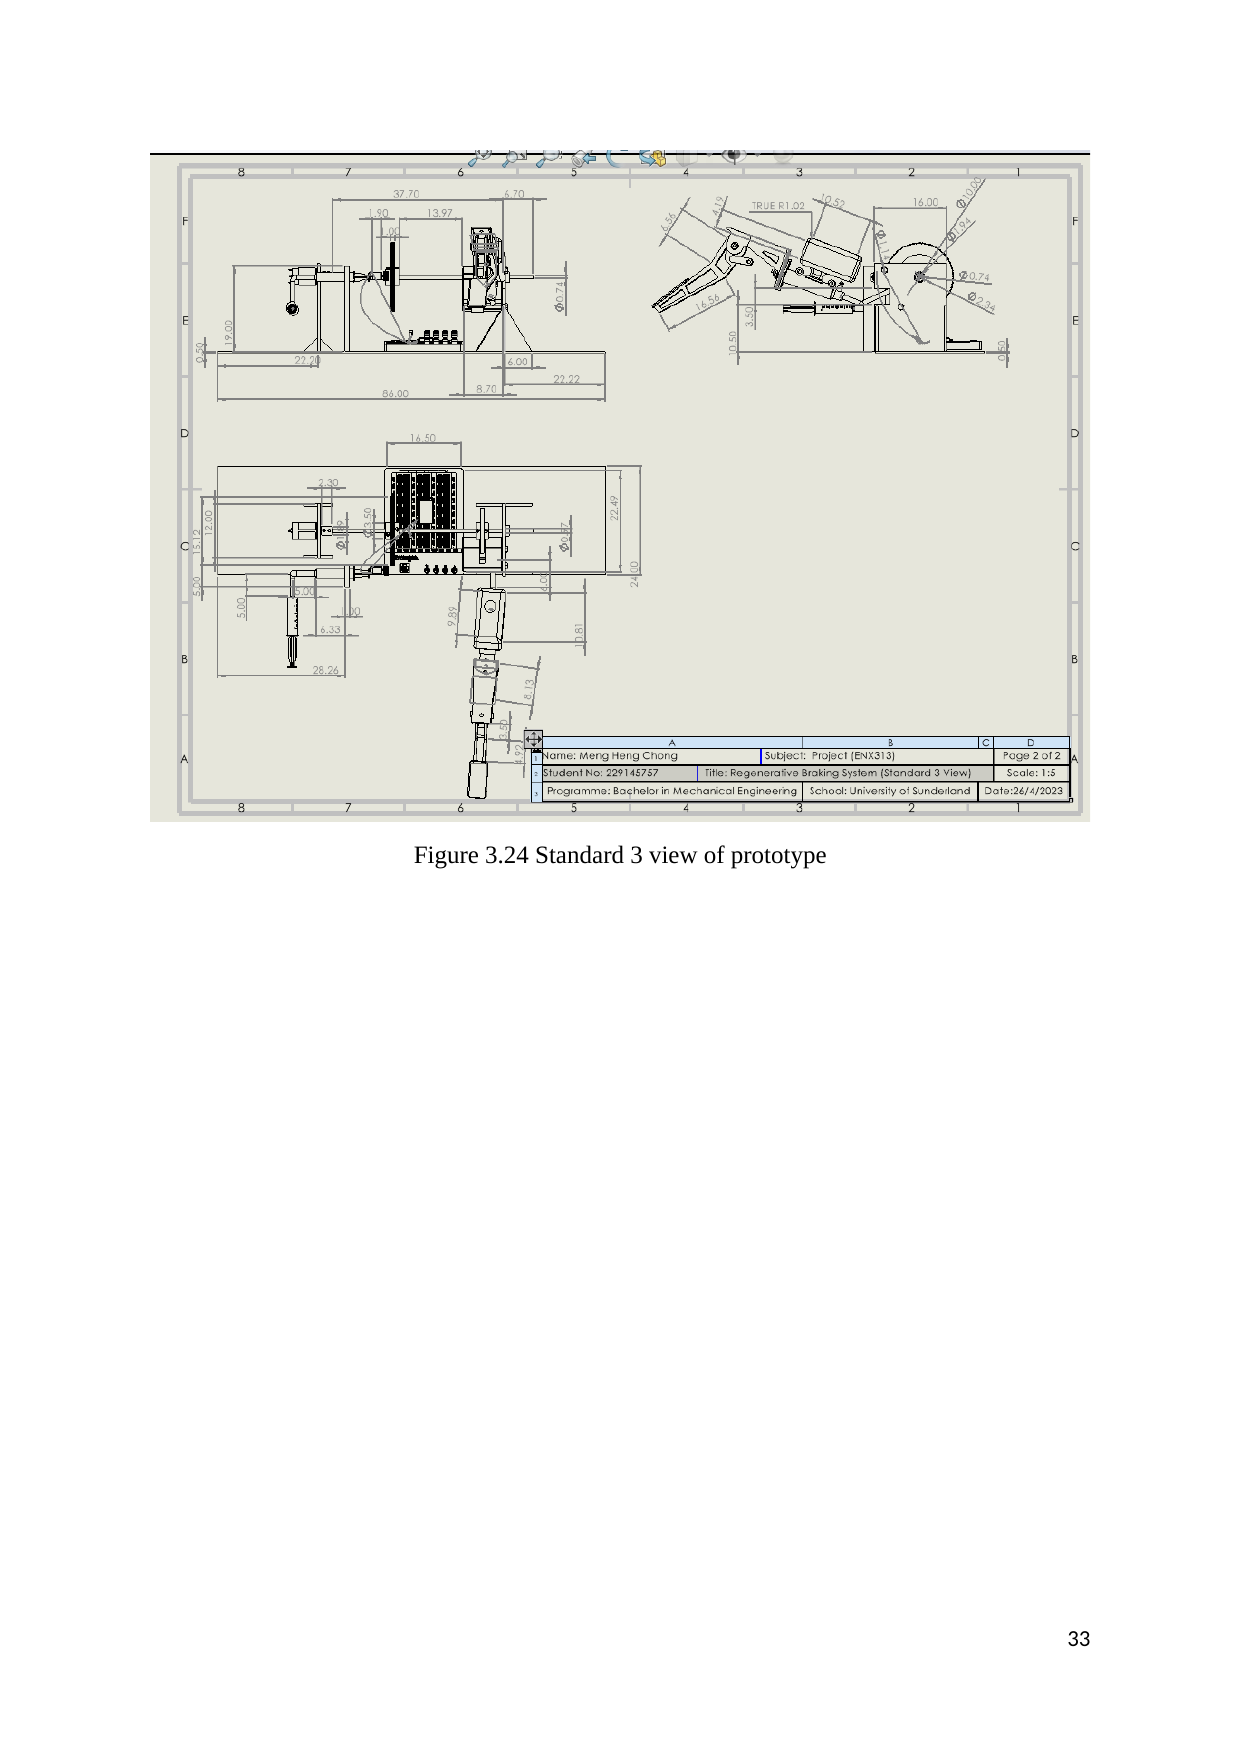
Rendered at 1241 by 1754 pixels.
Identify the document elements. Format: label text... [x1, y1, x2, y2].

text Figure 3.24 Standard 3 view of prototype [150, 840, 1090, 869]
picture [150, 150, 1091, 822]
